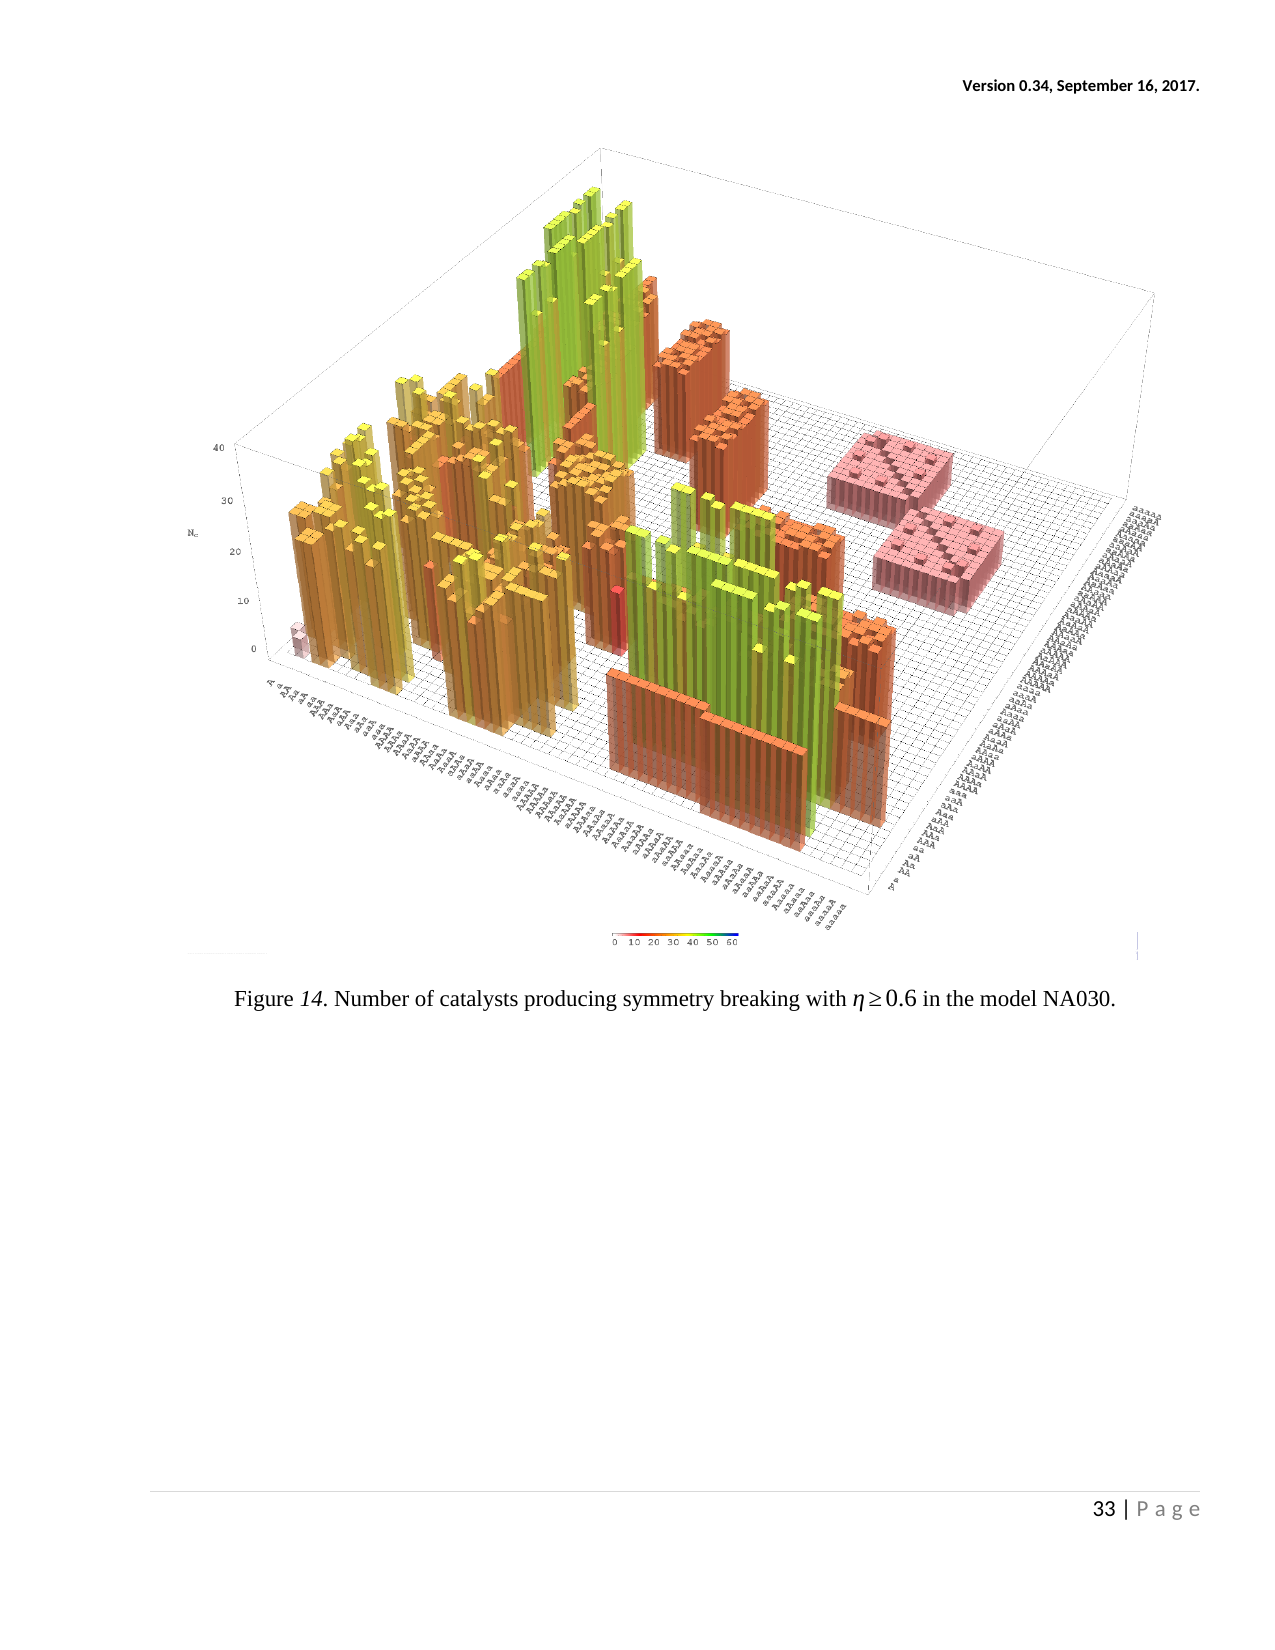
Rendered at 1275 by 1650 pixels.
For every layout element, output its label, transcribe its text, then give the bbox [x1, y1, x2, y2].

picture [187, 148, 1163, 960]
text Figure 14. Number of catalysts producing symmetry breaking with in the model NA030. [150, 984, 1200, 1012]
